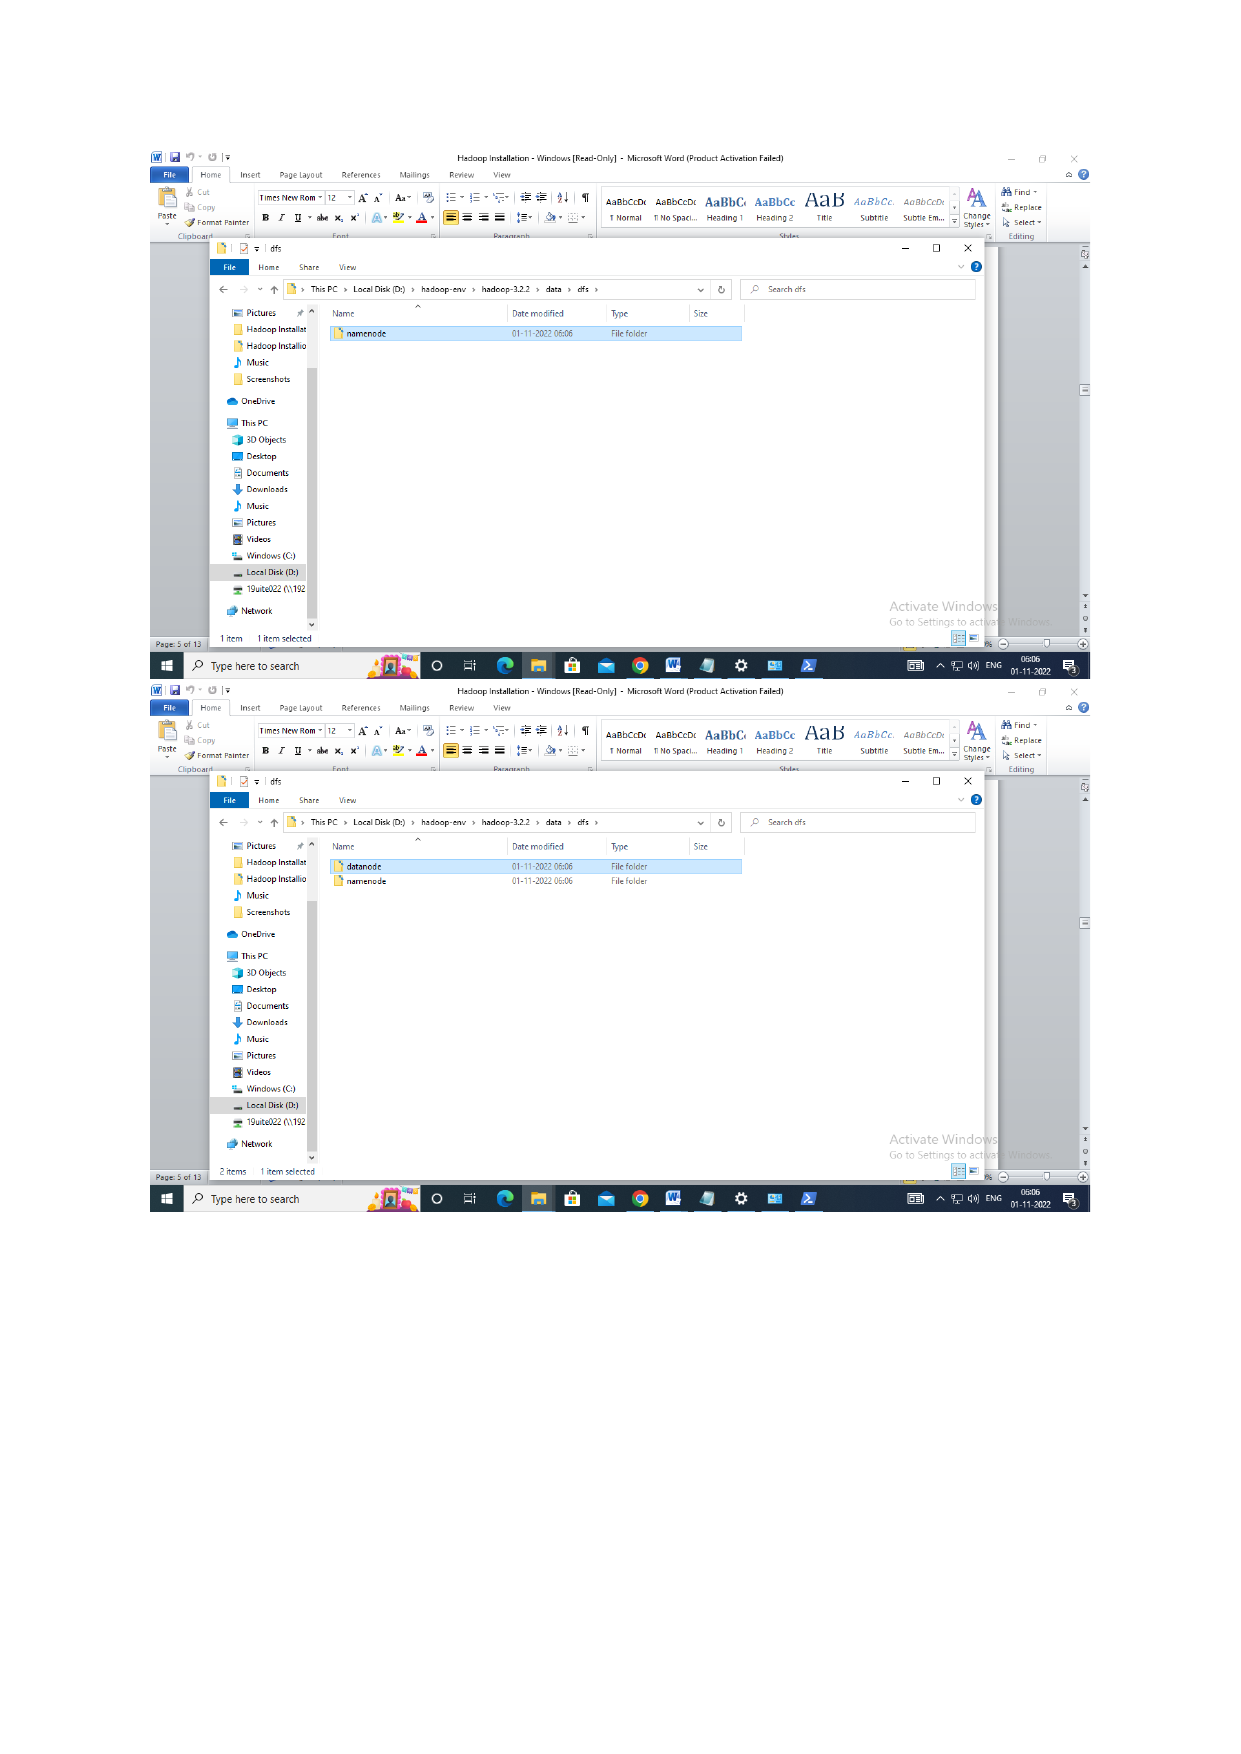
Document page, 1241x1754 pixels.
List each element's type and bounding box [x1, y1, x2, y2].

picture [150, 682, 1091, 1212]
picture [150, 150, 1091, 679]
